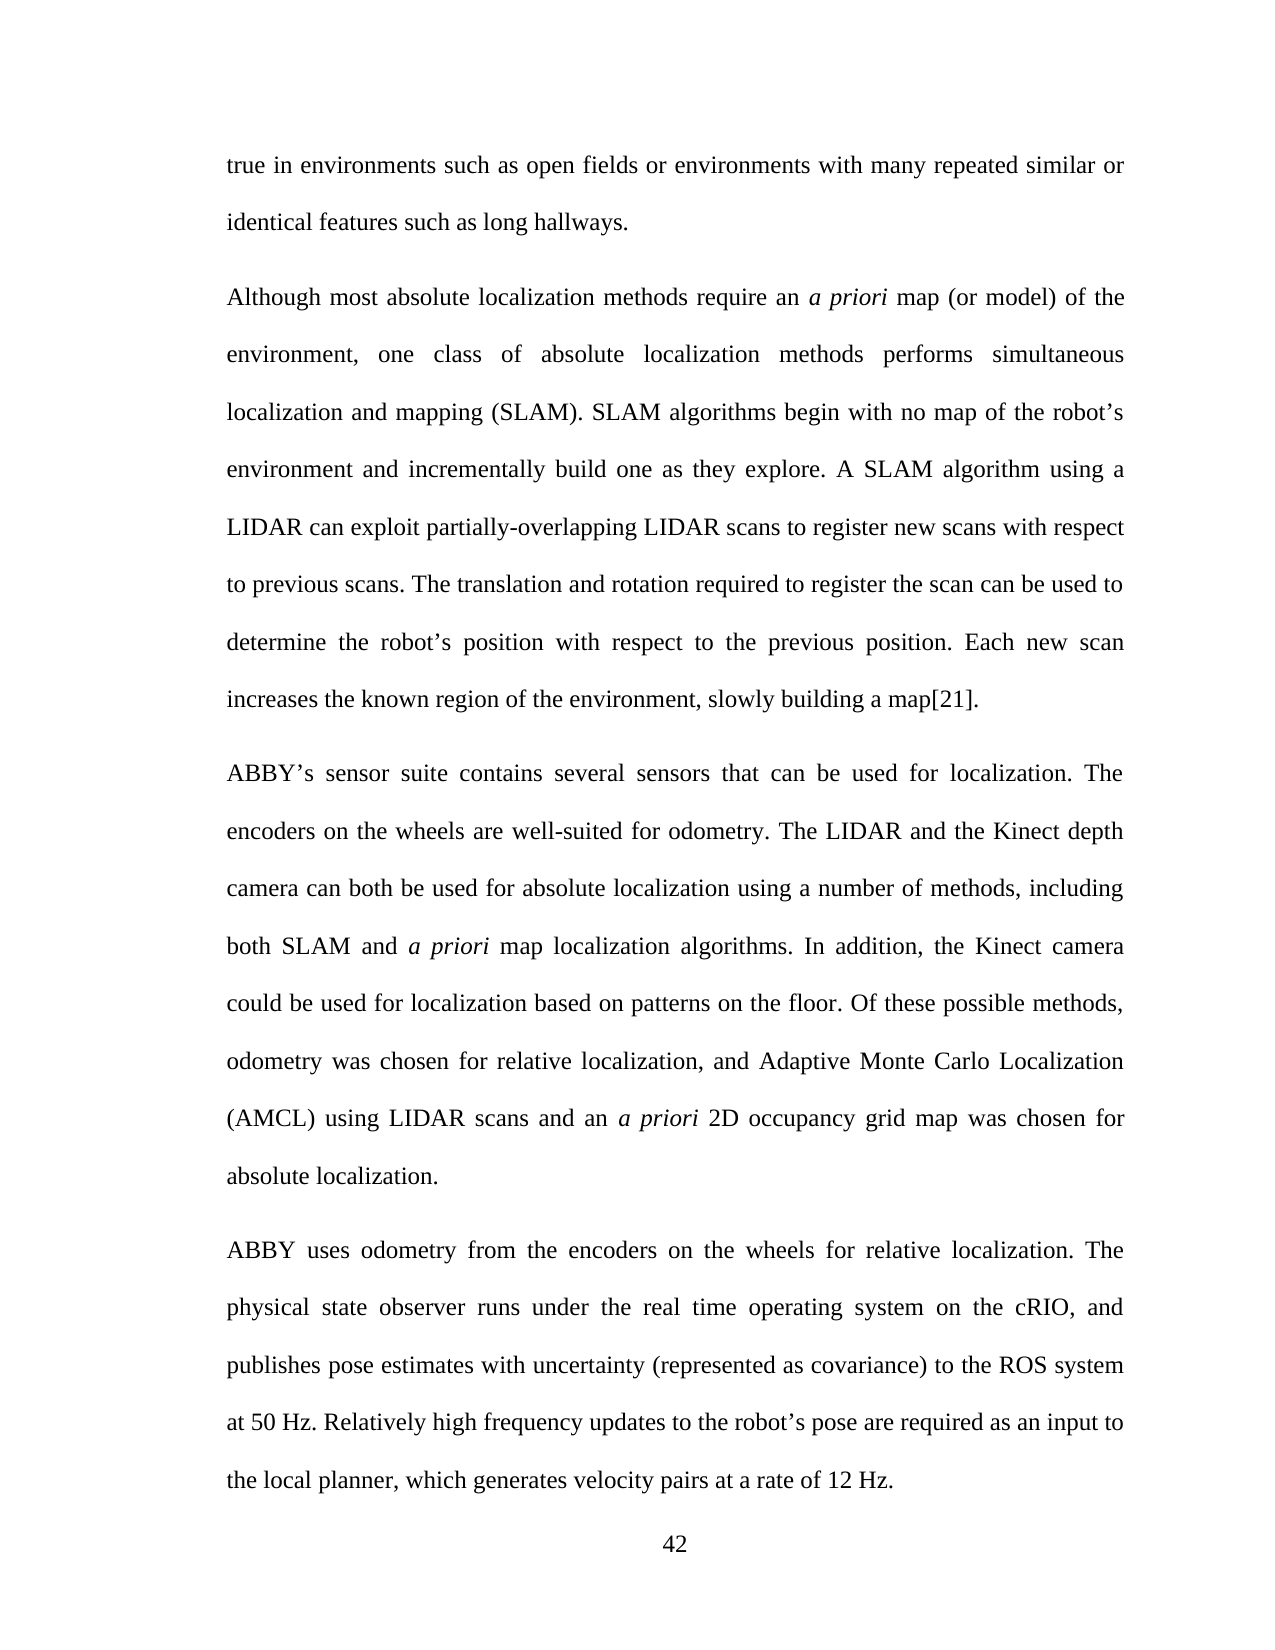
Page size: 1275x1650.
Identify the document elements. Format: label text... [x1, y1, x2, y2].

text ABBY’s sensor suite contains several sensors that can be used for localization. The encoders on the wheels are well-suited for odometry. The LIDAR and the Kinect depth camera can both be used for absolute localization using a number of methods, including both SLAM and a priori map localization algorithms. In addition, the Kinect camera could be used for localization based on patterns on the floor. Of these possible methods, odometry was chosen for relative localization, and Adaptive Monte Carlo Localization (AMCL) using LIDAR scans and an a priori 2D occupancy grid map was chosen for absolute localization. [226, 758, 1125, 1189]
text Although most absolute localization methods require an a priori map (or model) of the environment, one class of absolute localization methods performs simultaneous localization and mapping (SLAM). SLAM algorithms begin with no map of the robot’s environment and incrementally build one as they explore. A SLAM algorithm using a LIDAR can exploit partially-overlapping LIDAR scans to register new scans with respect to previous scans. The translation and rotation required to register the scan can be used to determine the robot’s position with respect to the previous position. Each new scan increases the known region of the environment, slowly building a map[21]. [226, 282, 1125, 713]
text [226, 150, 1125, 236]
text ABBY uses odometry from the encoders on the wheels for relative localization. The physical state observer runs under the real time operating system on the cRIO, and publishes pose estimates with uncertainty (represented as covariance) to the ROS system at 50 Hz. Relatively high frequency updates to the robot’s pose are required as an input to the local planner, which generates velocity pairs at a rate of 12 Hz. [226, 1235, 1125, 1494]
